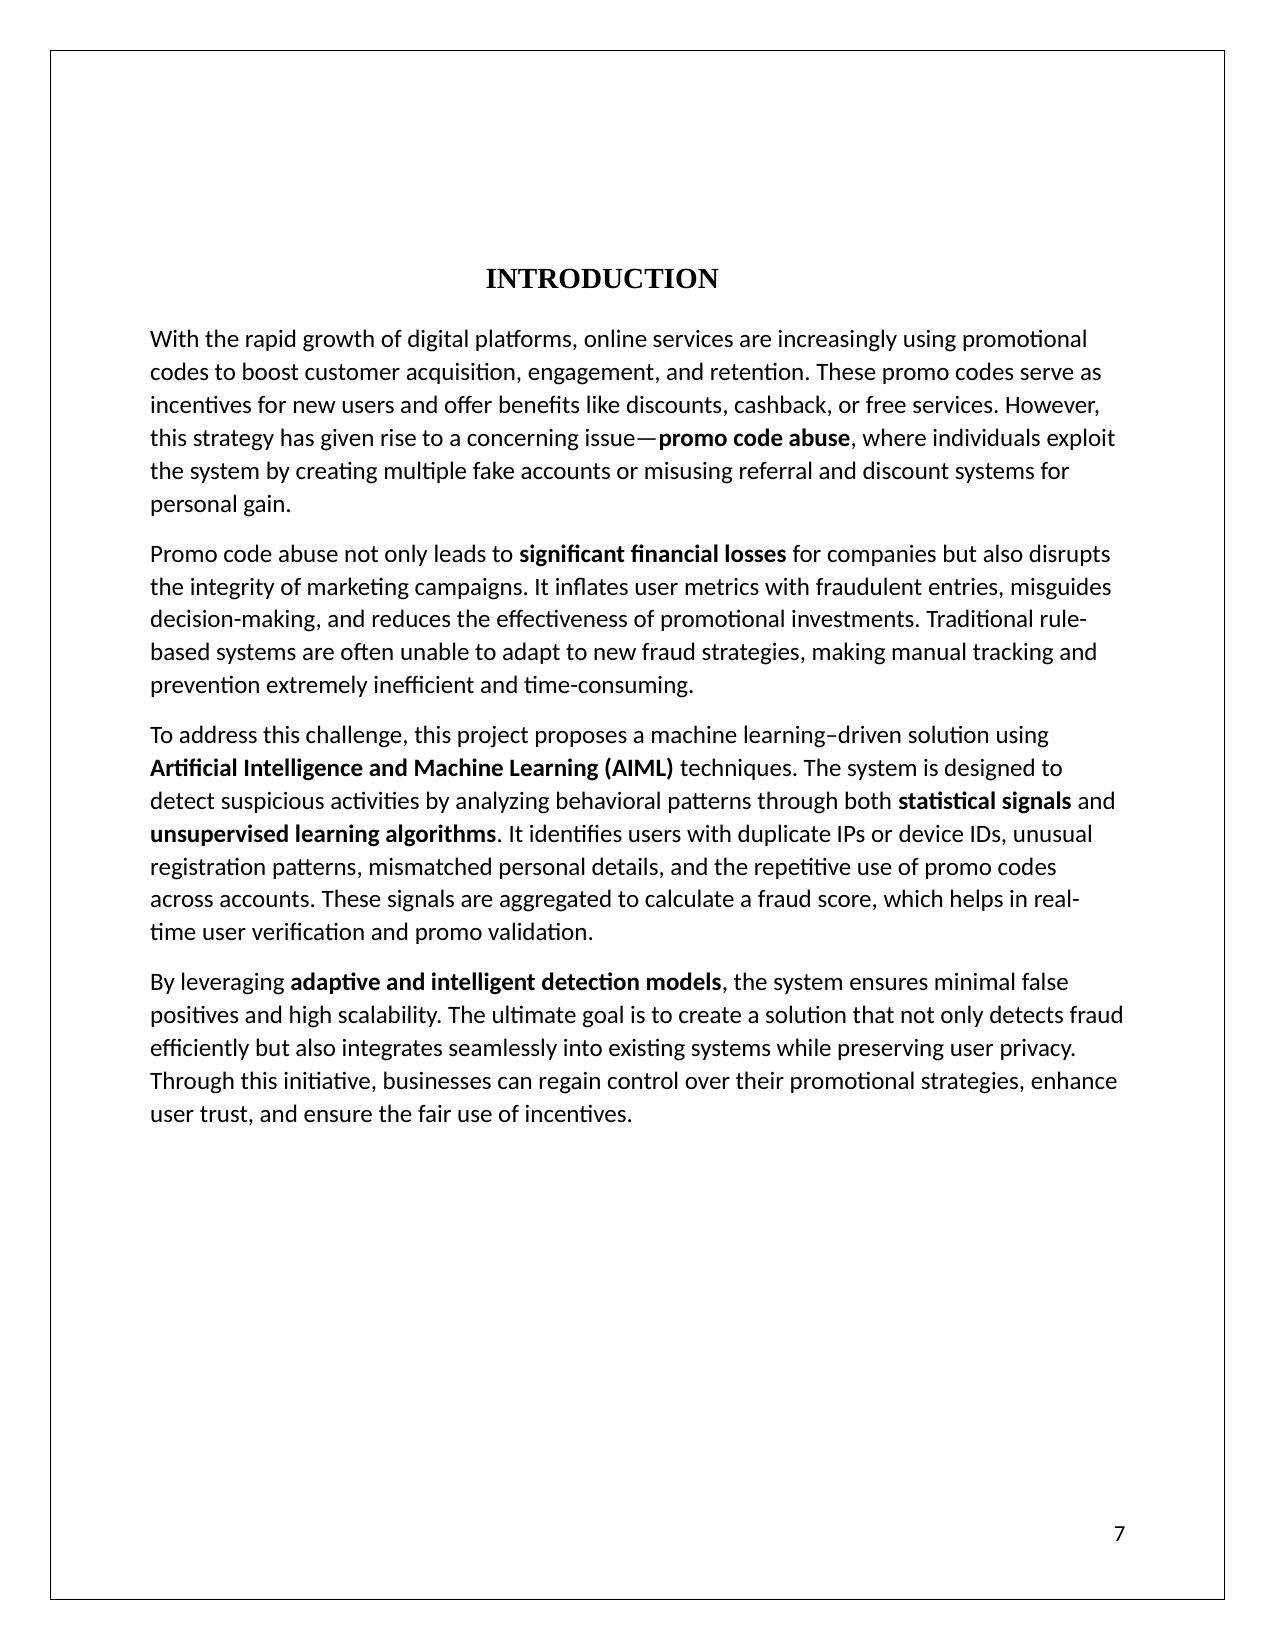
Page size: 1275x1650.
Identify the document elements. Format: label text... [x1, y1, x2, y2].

text To address this challenge, this project proposes a machine learning–driven solution using Artificial Intelligence and Machine Learning (AIML) techniques. The system is designed to detect suspicious activities by analyzing behavioral patterns through both statistical signals and unsupervised learning algorithms. It identifies users with duplicate IPs or device IDs, unusual registration patterns, mismatched personal details, and the repetitive use of promo codes across accounts. These signals are aggregated to calculate a fraud score, which helps in real-time user verification and promo validation. [150, 719, 1125, 947]
text By leveraging adaptive and intelligent detection models, the system ensures minimal false positives and high scalability. The ultimate goal is to create a solution that not only detects fraud efficiently but also integrates seamlessly into existing systems while preserving user privacy. Through this initiative, businesses can regain control over their promotional strategies, enhance user trust, and ensure the fair use of incentives. [150, 966, 1125, 1128]
text With the rapid growth of digital platforms, online services are increasingly using promotional codes to boost customer acquisition, engagement, and retention. These promo codes serve as incentives for new users and offer benefits like discounts, cashback, or free services. However, this strategy has given rise to a concerning issue—promo code abuse, where individuals exploit the system by creating multiple fake accounts or misusing referral and discount systems for personal gain. [150, 323, 1125, 519]
text INTRODUCTION [150, 261, 1125, 295]
text Promo code abuse not only leads to significant financial losses for companies but also disrupts the integrity of marketing campaigns. It inflates user metrics with fraudulent entries, misguides decision-making, and reduces the effectiveness of promotional investments. Traditional rule-based systems are often unable to adapt to new fraud strategies, making manual tracking and prevention extremely inefficient and time-consuming. [150, 538, 1125, 700]
